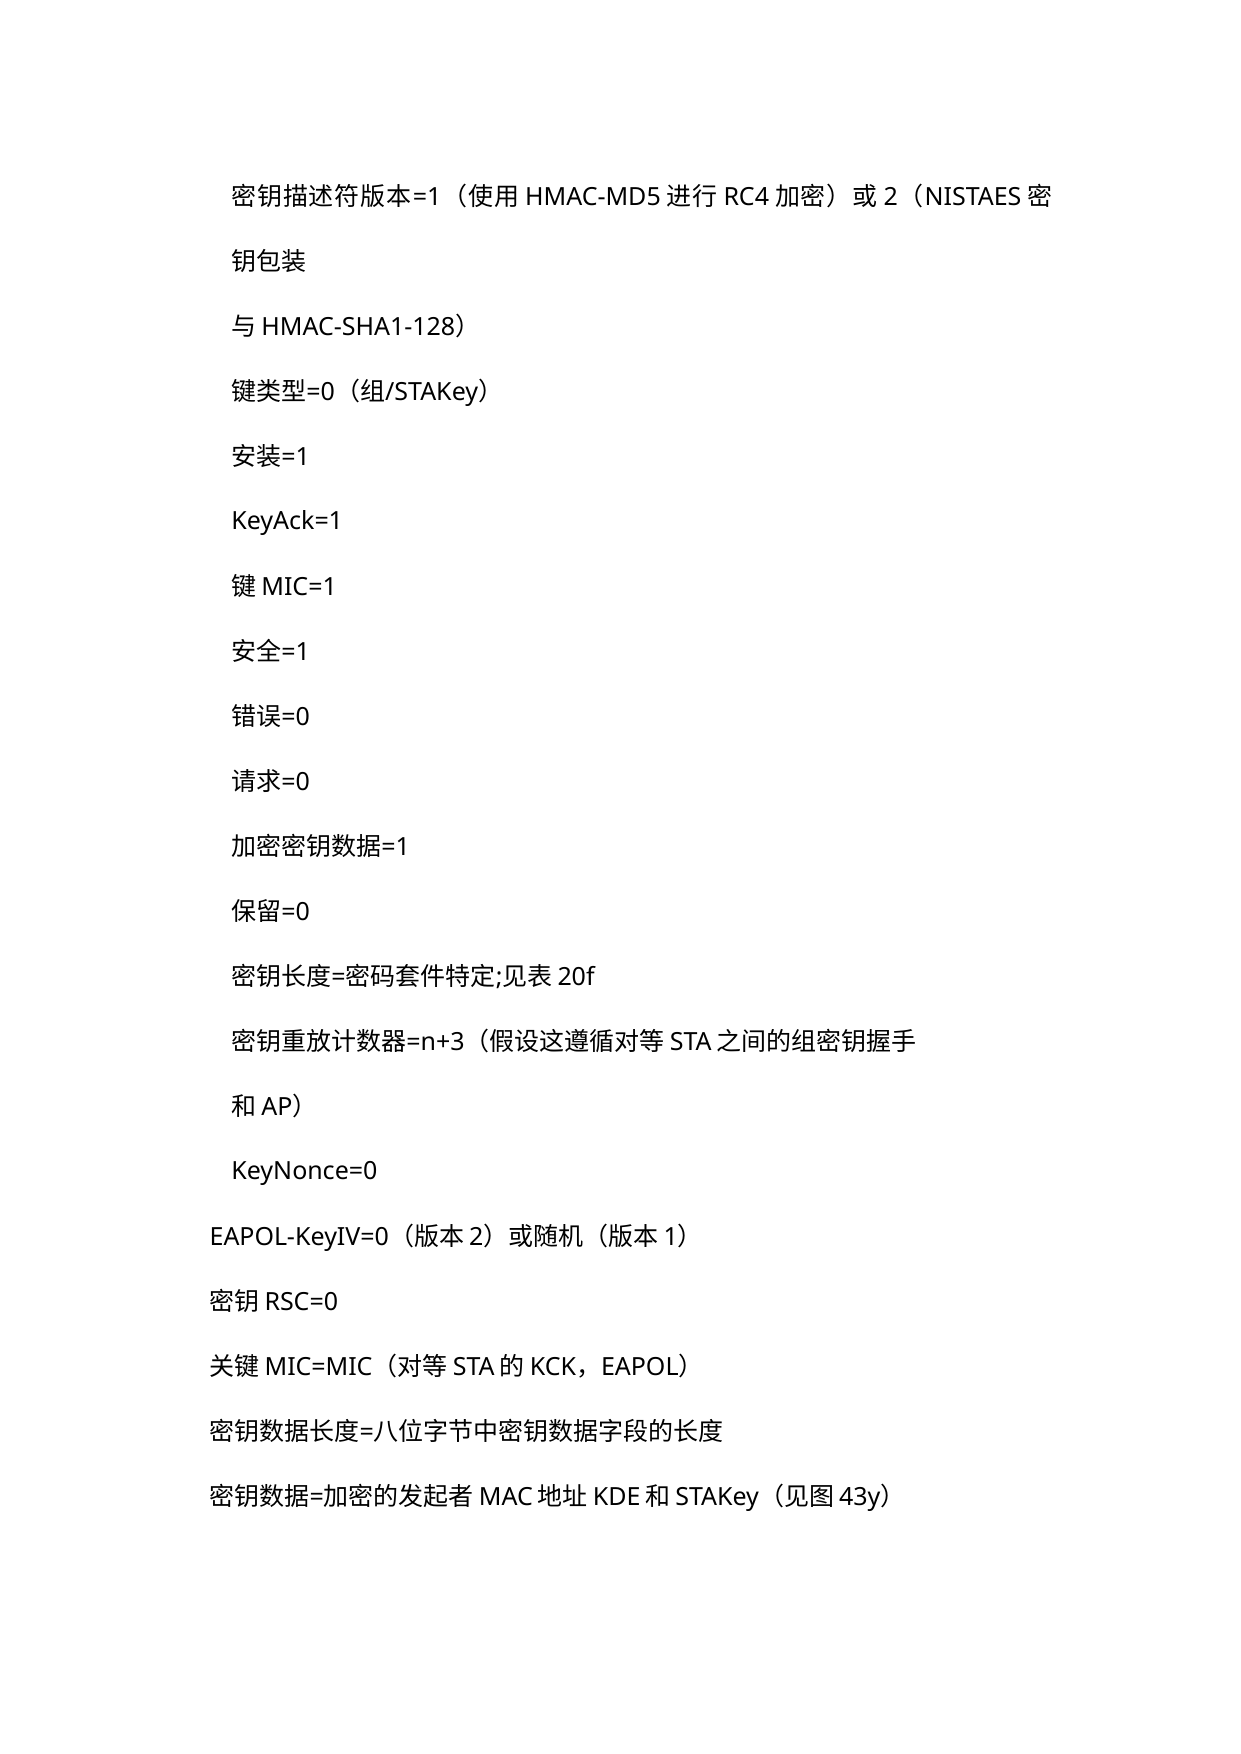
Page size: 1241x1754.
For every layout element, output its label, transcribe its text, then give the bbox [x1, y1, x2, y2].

text 与HMAC-SHA1-128） [231, 292, 1053, 357]
text 安装=1 [231, 422, 1053, 487]
text 关键MIC=MIC（对等STA的KCK，EAPOL） [209, 1332, 1053, 1397]
text 保留=0 [231, 877, 1053, 942]
text 密钥数据长度=八位字节中密钥数据字段的长度 [209, 1397, 1053, 1462]
text 加密密钥数据=1 [231, 812, 1053, 877]
text 键MIC=1 [231, 552, 1053, 617]
text 密钥描述符版本=1（使用HMAC-MD5进行RC4加密）或2（NISTAES密钥包装 [231, 162, 1053, 292]
text KeyAck=1 [231, 487, 1053, 552]
text 密钥重放计数器=n+3（假设这遵循对等STA之间的组密钥握手 [231, 1007, 1053, 1072]
text 和AP） [231, 1072, 1053, 1137]
text 请求=0 [231, 747, 1053, 812]
text 键类型=0（组/STAKey） [231, 357, 1053, 422]
text 密钥数据=加密的发起者MAC地址KDE和STAKey（见图43y） [209, 1462, 1053, 1527]
text EAPOL-KeyIV=0（版本2）或随机（版本1） [209, 1202, 1053, 1267]
text 安全=1 [231, 617, 1053, 682]
text KeyNonce=0 [231, 1137, 1053, 1202]
text 密钥RSC=0 [209, 1267, 1053, 1332]
text 密钥长度=密码套件特定;见表20f [231, 942, 1053, 1007]
text 错误=0 [231, 682, 1053, 747]
